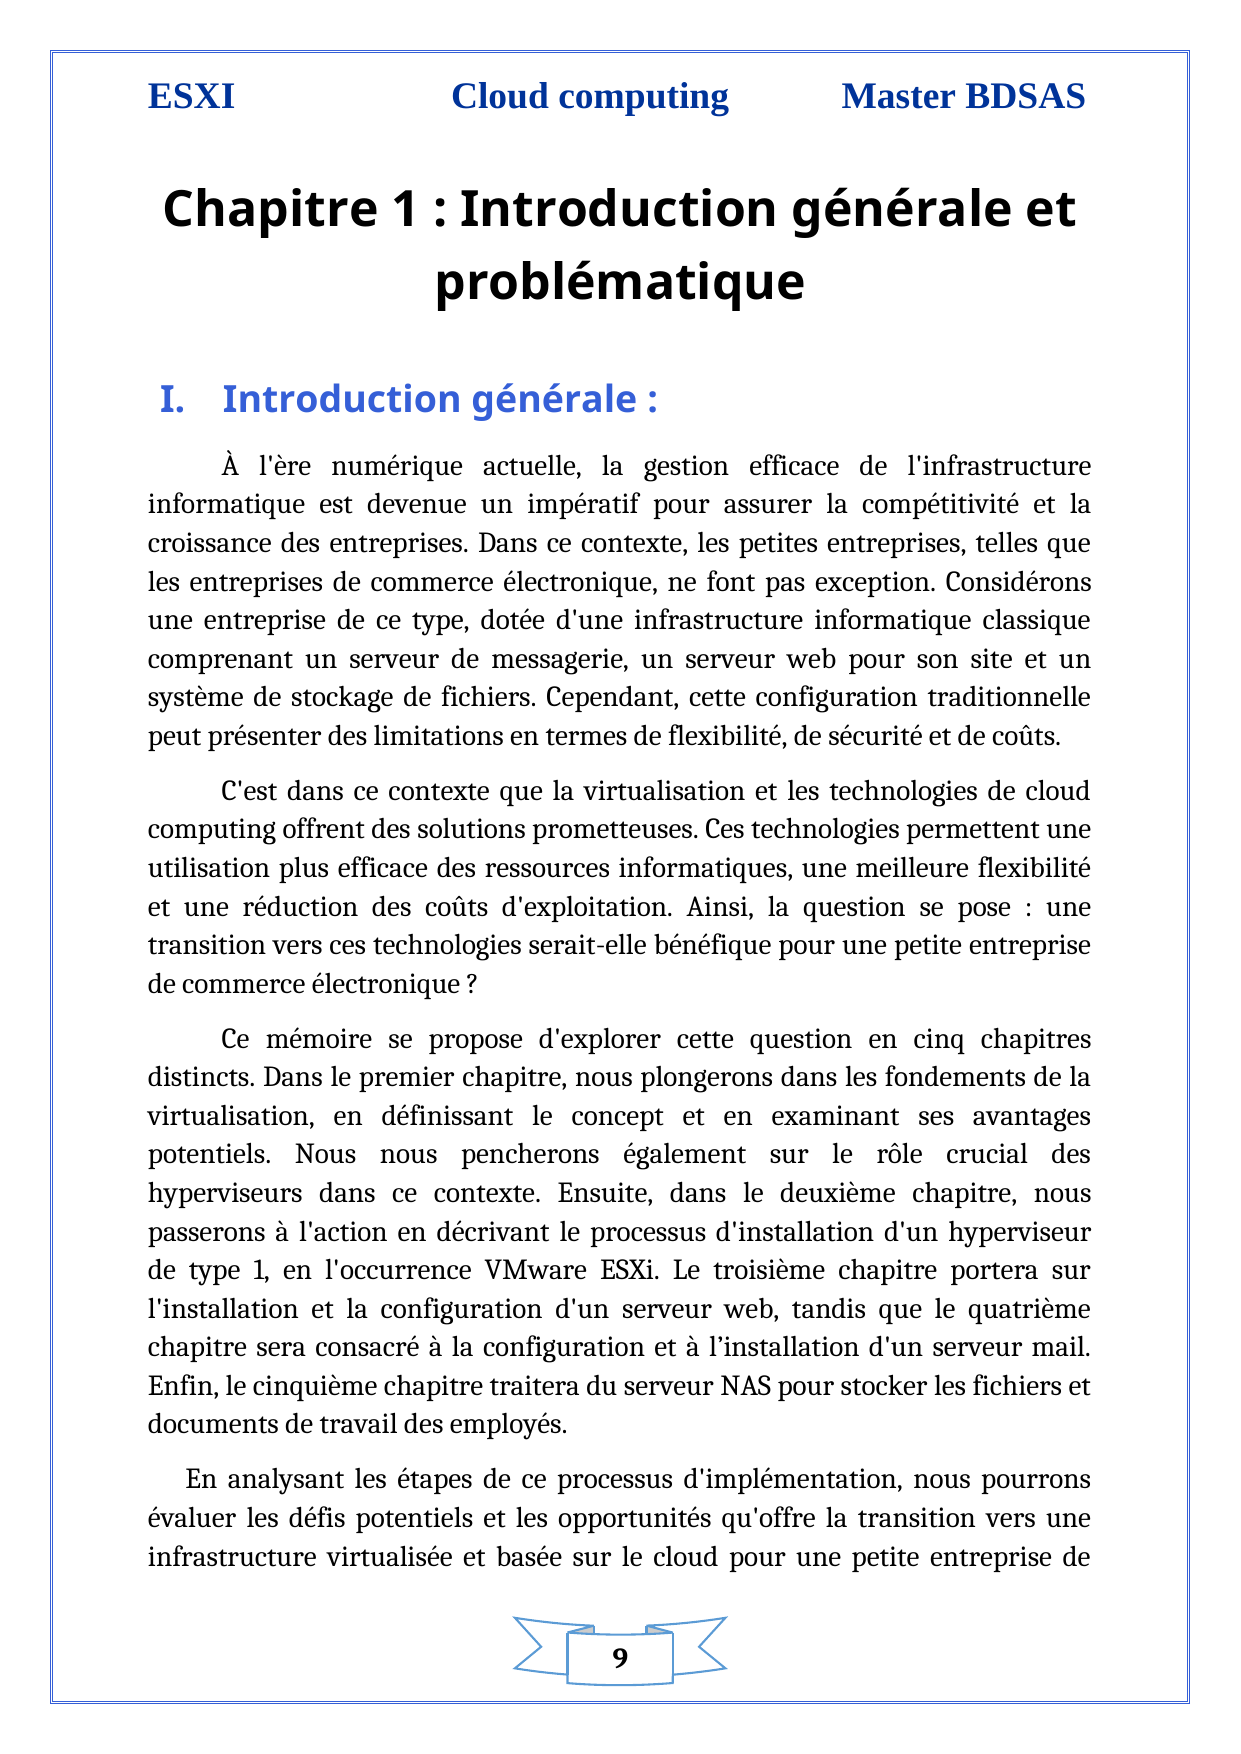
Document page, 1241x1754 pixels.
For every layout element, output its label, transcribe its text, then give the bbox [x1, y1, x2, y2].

text Ce mémoire se propose d'explorer cette question en cinq chapitres distincts. Dans le premier chapitre, nous plongerons dans les fondements de la virtualisation, en définissant le concept et en examinant ses avantages potentiels. Nous nous pencherons également sur le rôle crucial des hyperviseurs dans ce contexte. Ensuite, dans le deuxième chapitre, nous passerons à l'action en décrivant le processus d'installation d'un hyperviseur de type 1, en l'occurrence VMware ESXi. Le troisième chapitre portera sur l'installation et la configuration d'un serveur web, tandis que le quatrième chapitre sera consacré à la configuration et à l’installation d'un serveur mail. Enfin, le cinquième chapitre traitera du serveur NAS pour stocker les fichiers et documents de travail des employés. [148, 1022, 1093, 1441]
subtitle Introduction générale : [185, 372, 1093, 423]
text À l'ère numérique actuelle, la gestion efficace de l'infrastructure informatique est devenue un impératif pour assurer la compétitivité et la croissance des entreprises. Dans ce contexte, les petites entreprises, telles que les entreprises de commerce électronique, ne font pas exception. Considérons une entreprise de ce type, dotée d'une infrastructure informatique classique comprenant un serveur de messagerie, un serveur web pour son site et un système de stockage de fichiers. Cependant, cette configuration traditionnelle peut présenter des limitations en termes de flexibilité, de sécurité et de coûts. [148, 449, 1093, 752]
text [148, 1463, 1093, 1573]
text C'est dans ce contexte que la virtualisation et les technologies de cloud computing offrent des solutions prometteuses. Ces technologies permettent une utilisation plus efficace des ressources informatiques, une meilleure flexibilité et une réduction des coûts d'exploitation. Ainsi, la question se pose : une transition vers ces technologies serait-elle bénéfique pour une petite entreprise de commerce électronique ? [148, 774, 1093, 1000]
subtitle Chapitre 1 : Introduction générale et problématique [148, 173, 1093, 314]
